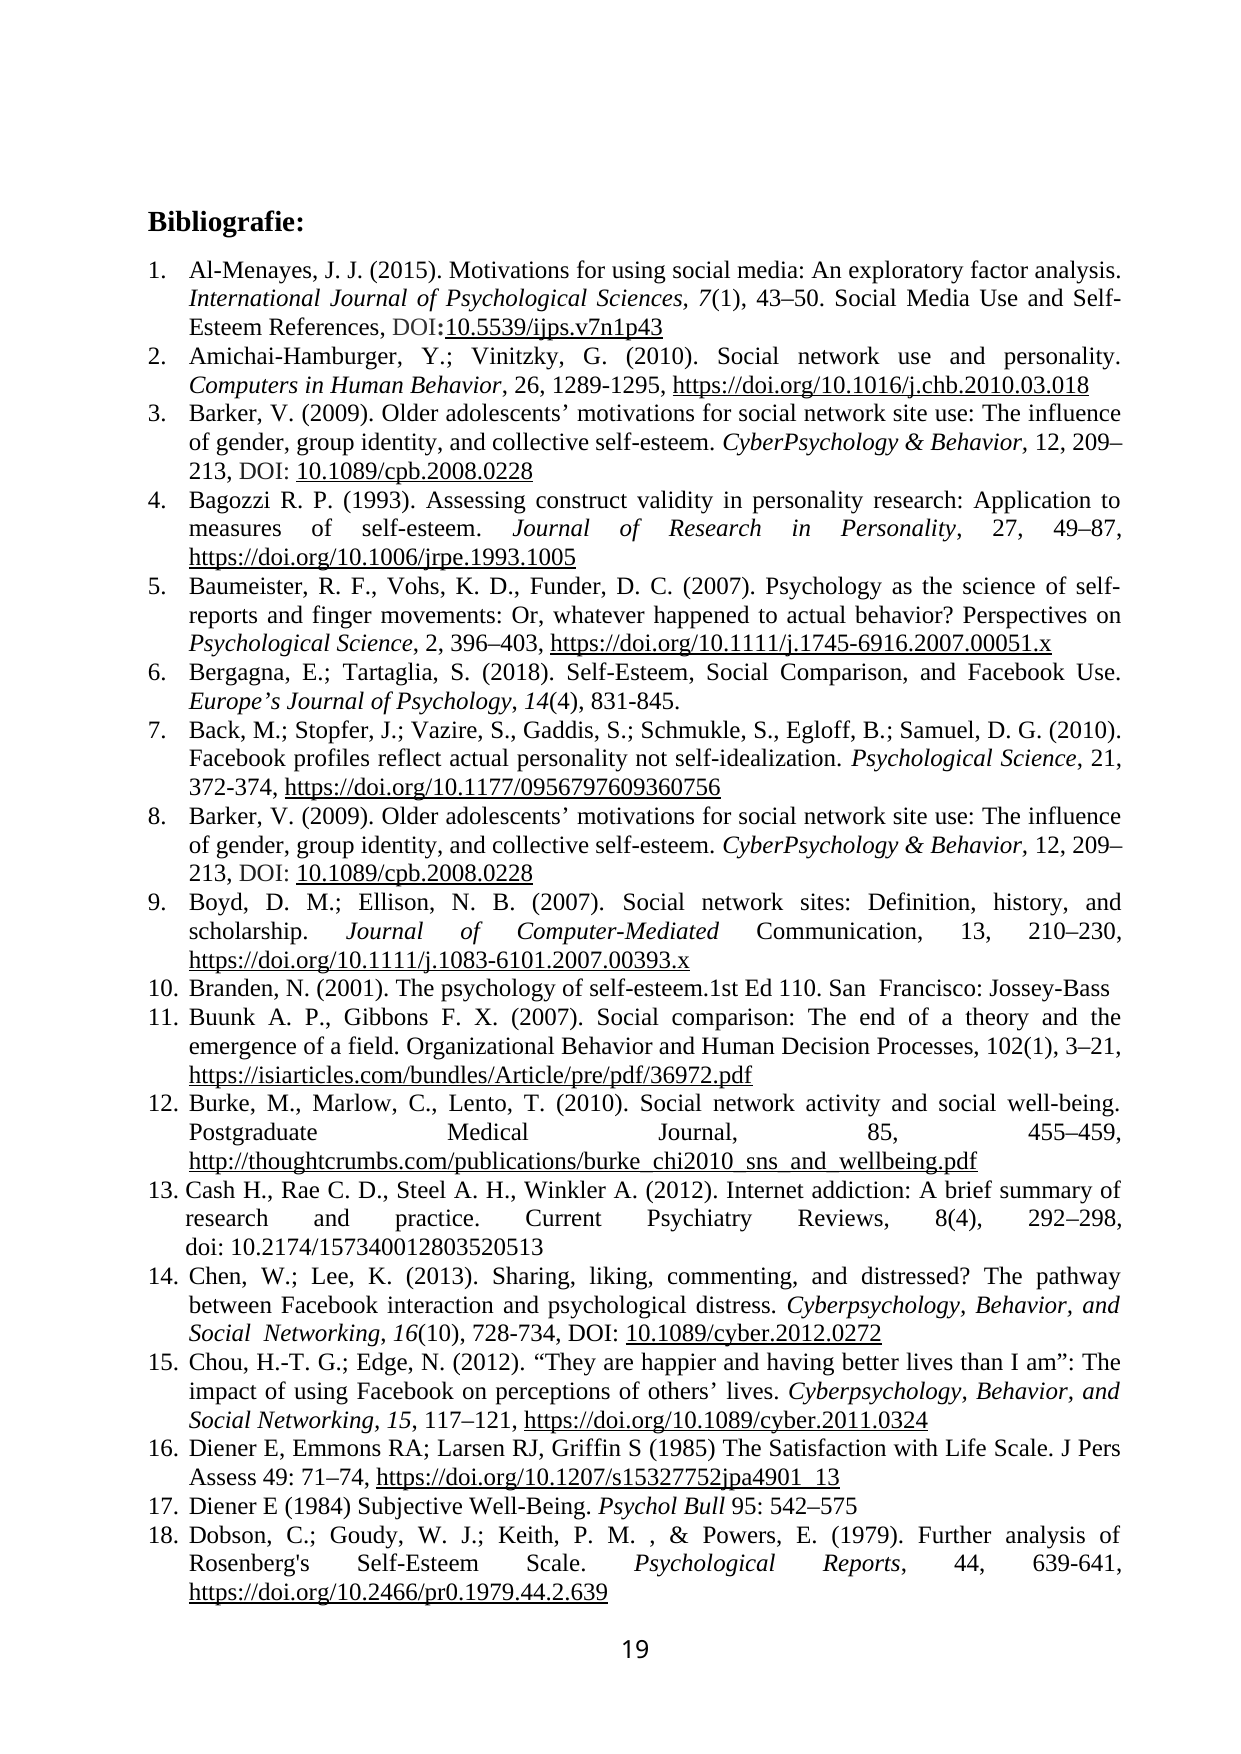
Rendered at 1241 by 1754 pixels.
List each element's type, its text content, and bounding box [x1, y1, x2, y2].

list Chou, H.-T. G.; Edge, N. (2012). “They are happier and having better lives than I am”: The impact of using Facebook on perceptions of others’ lives. Cyberpsychology, Behavior, and Social Networking, 15, 117–121, https://doi.org/10.1089/cyber.2011.0324 [148, 1347, 1122, 1433]
list Barker, V. (2009). Older adolescents’ motivations for social network site use: The influence of gender, group identity, and collective self-esteem. CyberPsychology & Behavior, 12, 209–213, DOI: 10.1089/cpb.2008.0228 [148, 801, 1122, 887]
list Buunk A. P., Gibbons F. X. (2007). Social comparison: The end of a theory and the emergence of a field. Organizational Behavior and Human Decision Processes, 102(1), 3–21, https://isiarticles.com/bundles/Article/pre/pdf/36972.pdf [148, 1002, 1122, 1088]
list Diener E (1984) Subjective Well-Being. Psychol Bull 95: 542–575 [148, 1491, 1122, 1520]
list Back, M.; Stopfer, J.; Vazire, S., Gaddis, S.; Schmukle, S., Egloff, B.; Samuel, D. G. (2010). Facebook profiles reflect actual personality not self-idealization. Psychological Science, 21, 372-374, https://doi.org/10.1177/0956797609360756 [148, 715, 1122, 801]
list Bergagna, E.; Tartaglia, S. (2018). Self-Esteem, Social Comparison, and Facebook Use. Europe’s Journal of Psychology, 14(4), 831-845. [148, 657, 1122, 715]
list Amichai-Hamburger, Y.; Vinitzky, G. (2010). Social network use and personality. Computers in Human Behavior, 26, 1289-1295, https://doi.org/10.1016/j.chb.2010.03.018 [148, 341, 1122, 398]
list Chen, W.; Lee, K. (2013). Sharing, liking, commenting, and distressed? The pathway between Facebook interaction and psychological distress. Cyberpsychology, Behavior, and Social Networking, 16(10), 728-734, DOI: 10.1089/cyber.2012.0272 [148, 1261, 1122, 1347]
list Burke, M., Marlow, C., Lento, T. (2010). Social network activity and social well-being. Postgraduate Medical Journal, 85, 455–459, http://thoughtcrumbs.com/publications/burke_chi2010_sns_and_wellbeing.pdf [148, 1088, 1122, 1175]
list Boyd, D. M.; Ellison, N. B. (2007). Social network sites: Definition, history, and scholarship. Journal of Computer-Mediated Communication, 13, 210–230, https://doi.org/10.1111/j.1083-6101.2007.00393.x [148, 887, 1122, 973]
list Branden, N. (2001). The psychology of self-esteem.1st Ed 110. San Francisco: Jossey-Bass [148, 973, 1122, 1002]
text Bibliografie: [148, 204, 1122, 238]
list Diener E, Emmons RA; Larsen RJ, Griffin S (1985) The Satisfaction with Life Scale. J Pers Assess 49: 71–74, https://doi.org/10.1207/s15327752jpa4901_13 [148, 1433, 1122, 1491]
list Baumeister, R. F., Vohs, K. D., Funder, D. C. (2007). Psychology as the science of self-reports and finger movements: Or, whatever happened to actual behavior? Perspectives on Psychological Science, 2, 396–403, https://doi.org/10.1111/j.1745-6916.2007.00051.x [148, 571, 1122, 657]
list Barker, V. (2009). Older adolescents’ motivations for social network site use: The influence of gender, group identity, and collective self-esteem. CyberPsychology & Behavior, 12, 209–213, DOI: 10.1089/cpb.2008.0228 [148, 398, 1122, 485]
list Cash H., Rae C. D., Steel A. H., Winkler A. (2012). Internet addiction: A brief summary of research and practice. Current Psychiatry Reviews, 8(4), 292–298, doi: 10.2174/157340012803520513 [148, 1175, 1122, 1261]
list Al-Menayes, J. J. (2015). Motivations for using social media: An exploratory factor analysis. International Journal of Psychological Sciences, 7(1), 43–50. Social Media Use and Self-Esteem References, DOI:10.5539/ijps.v7n1p43 [148, 255, 1122, 341]
list Dobson, C.; Goudy, W. J.; Keith, P. M. , & Powers, E. (1979). Further analysis of Rosenberg's Self-Esteem Scale. Psychological Reports, 44, 639-641, https://doi.org/10.2466/pr0.1979.44.2.639 [148, 1520, 1122, 1606]
list Bagozzi R. P. (1993). Assessing construct validity in personality research: Application to measures of self-esteem. Journal of Research in Personality, 27, 49–87, https://doi.org/10.1006/jrpe.1993.1005 [148, 485, 1122, 571]
